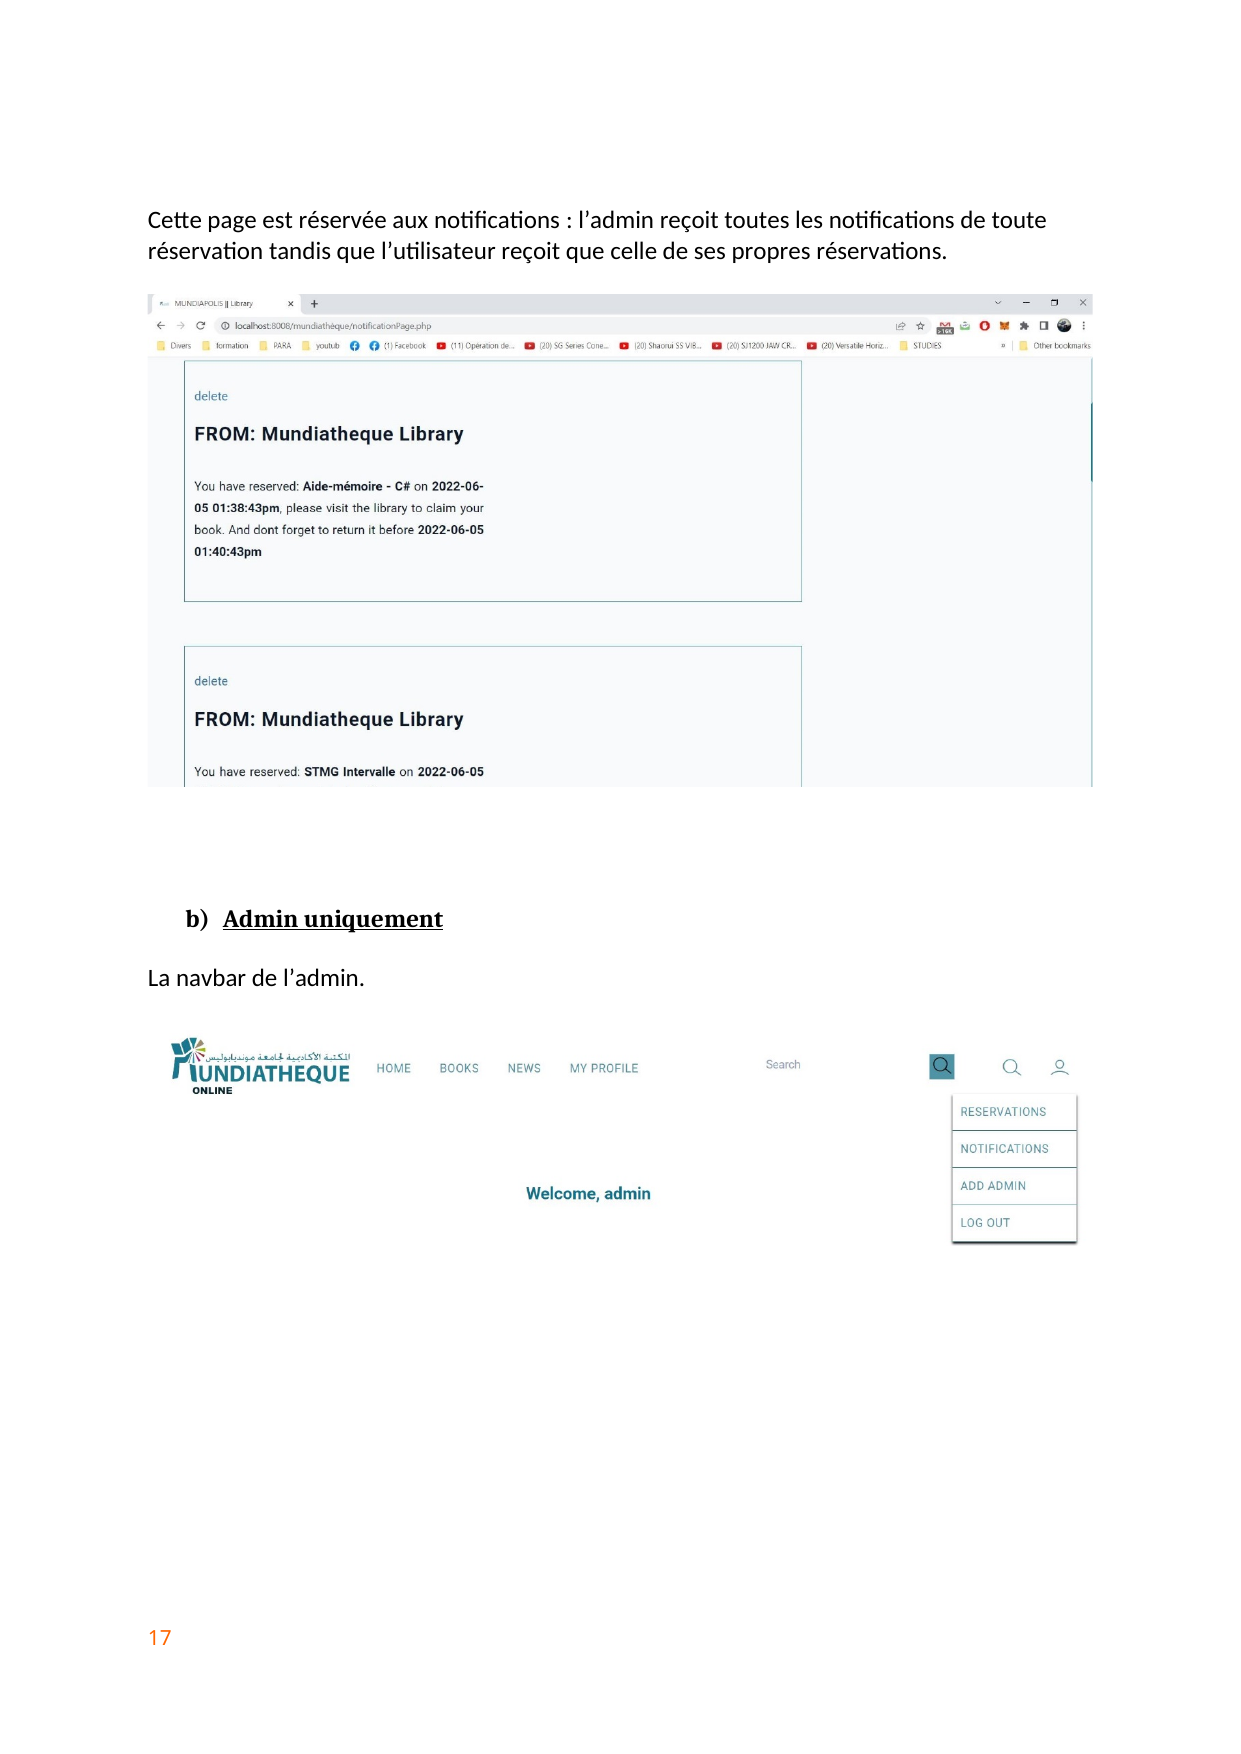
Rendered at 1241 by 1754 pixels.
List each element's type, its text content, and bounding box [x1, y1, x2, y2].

picture [147, 294, 1093, 787]
picture [147, 1022, 1093, 1246]
text Cette page est réservée aux notifications : l’admin reçoit toutes les notifications de toute réservation tandis que l’utilisateur reçoit que celle de ses propres réservations. [148, 204, 1092, 266]
subtitle Admin uniquement [185, 904, 1092, 933]
text La navbar de l’admin. [148, 962, 1092, 992]
